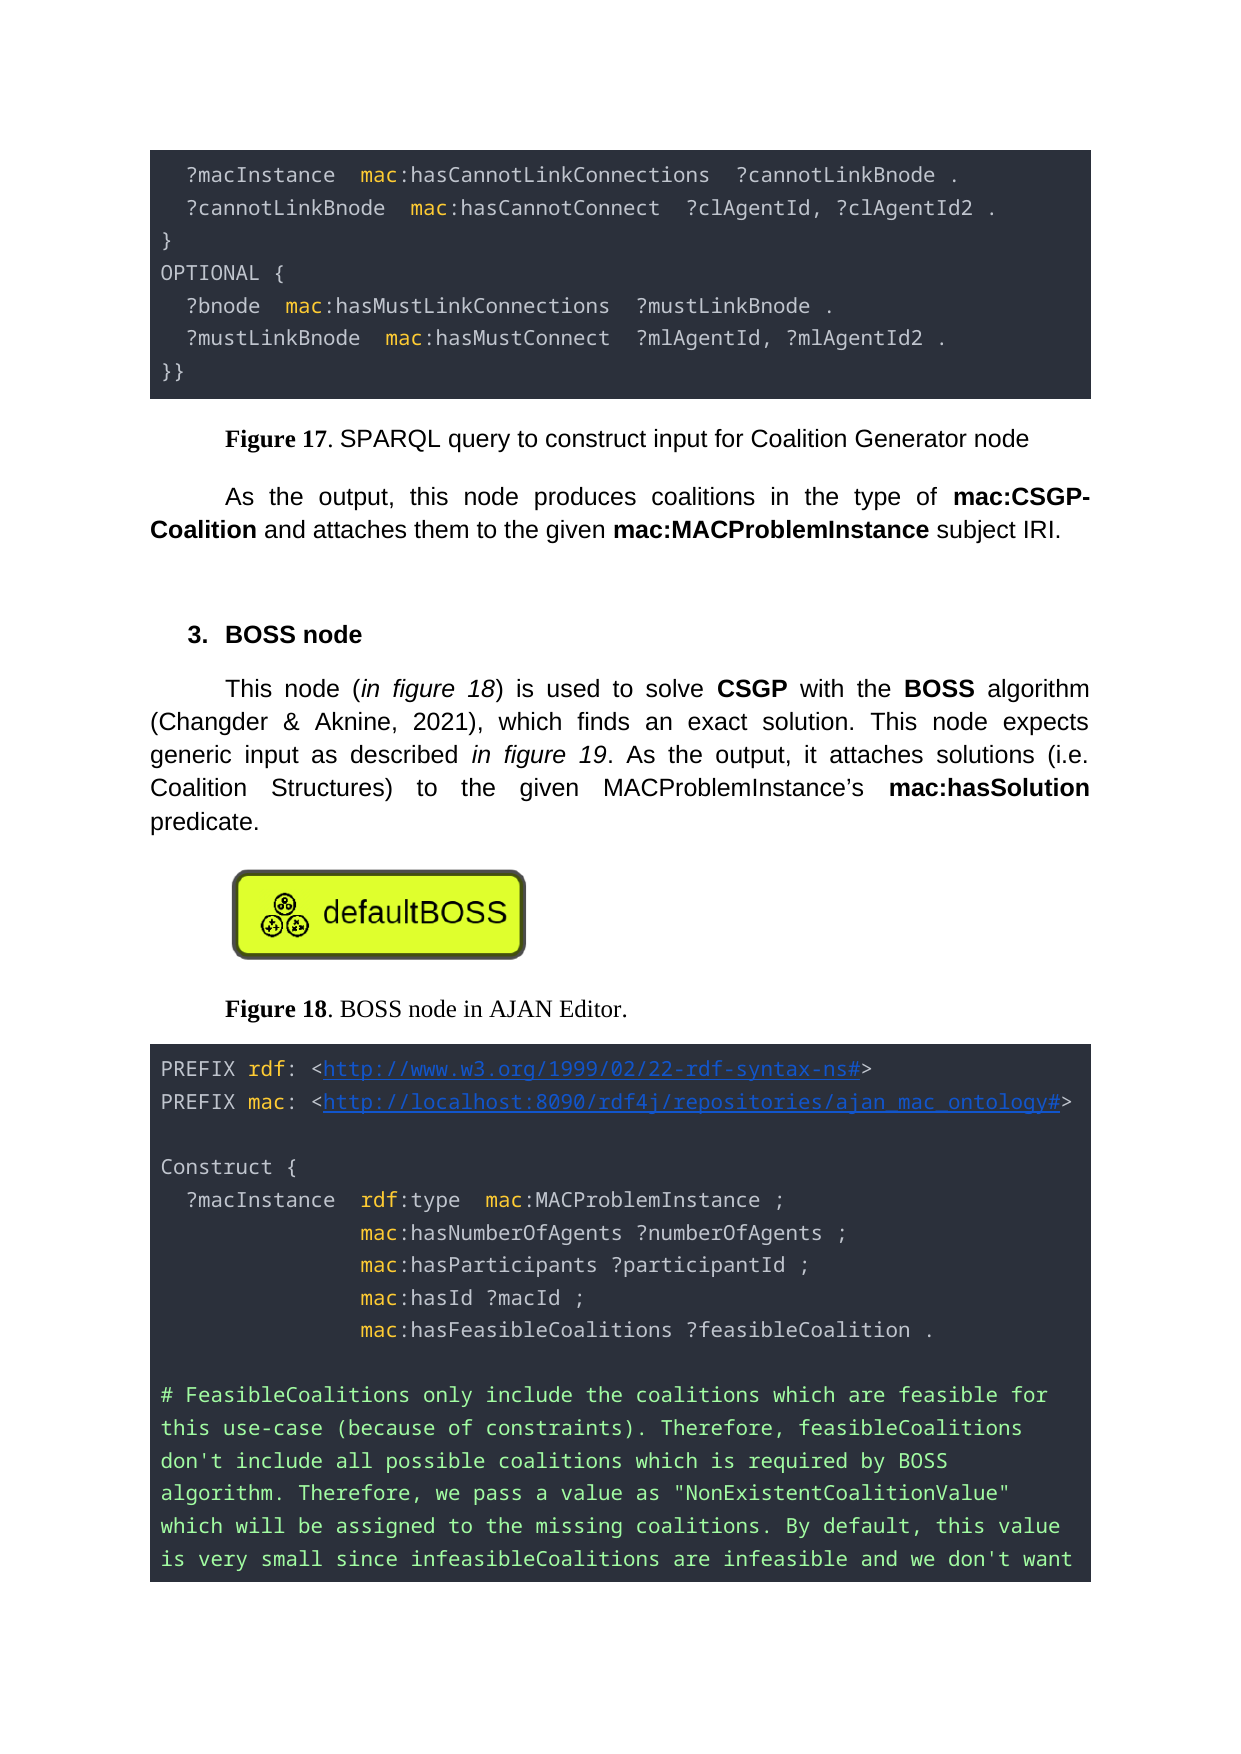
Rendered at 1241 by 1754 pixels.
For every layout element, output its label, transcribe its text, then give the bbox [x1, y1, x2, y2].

list BOSS node [187, 621, 1090, 649]
text This node (in figure 18) is used to solve CSGP with the BOSS algorithm (Changder & Aknine, 2021), which finds an exact solution. This node expects generic input as described in figure 19. As the output, it attaches solutions (i.e. Coalition Structures) to the given MACProblemInstance’s mac:hasSolution predicate. [150, 674, 1090, 835]
text Figure 18. BOSS node in AJAN Editor. [225, 994, 1090, 1022]
text Figure 17. SPARQL query to construct input for Coalition Generator node [225, 424, 1090, 453]
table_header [150, 150, 1091, 399]
picture [225, 864, 529, 962]
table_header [150, 1044, 1091, 1582]
text As the output, this node produces coalitions in the type of mac:CSGP-Coalition and attaches them to the given mac:MACProblemInstance subject IRI. [150, 482, 1090, 544]
